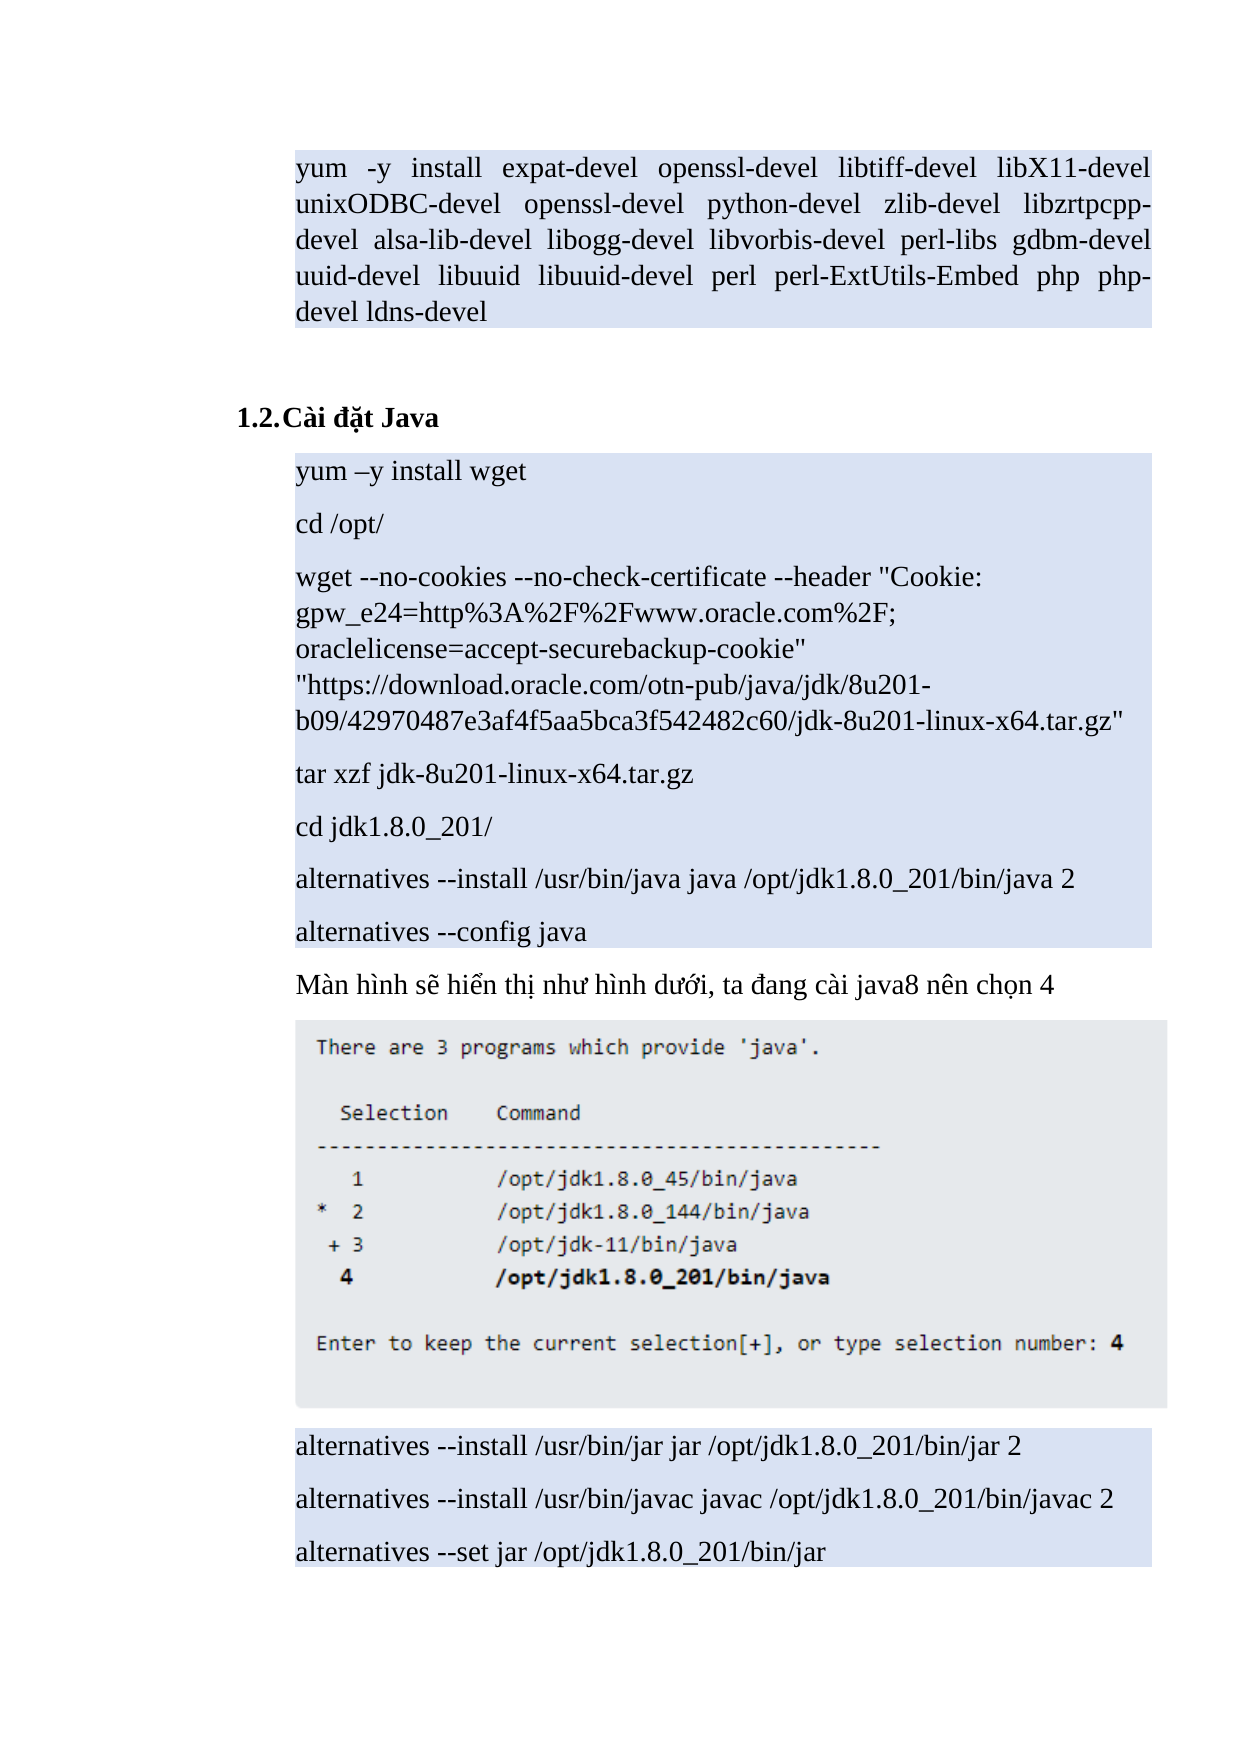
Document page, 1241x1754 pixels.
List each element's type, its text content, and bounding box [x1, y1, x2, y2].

picture [295, 1020, 1168, 1410]
list Cài đặt Java [236, 400, 1152, 434]
text alternatives --install /usr/bin/java java /opt/jdk1.8.0_201/bin/java 2 [295, 862, 1152, 895]
text tar xzf jdk-8u201-linux-x64.tar.gz [295, 756, 1152, 789]
text alternatives --install /usr/bin/jar jar /opt/jdk1.8.0_201/bin/jar 2 [295, 1428, 1152, 1462]
text Màn hình sẽ hiển thị như hình dưới, ta đang cài java8 nên chọn 4 [295, 967, 1152, 1001]
text alternatives --install /usr/bin/javac javac /opt/jdk1.8.0_201/bin/javac 2 [295, 1481, 1152, 1514]
text yum –y install wget [295, 453, 1152, 487]
text wget --no-cookies --no-check-certificate --header "Cookie: gpw_e24=http%3A%2F%2Fwww.oracle.com%2F; oraclelicense=accept-securebackup-cookie" "https://download.oracle.com/otn-pub/java/jdk/8u201-b09/42970487e3af4f5aa5bca3f542482c60/jdk-8u201-linux-x64.tar.gz" [295, 559, 1152, 737]
text yum -y install expat-devel openssl-devel libtiff-devel libX11-devel unixODBC-devel openssl-devel python-devel zlib-devel libzrtpcpp-devel alsa-lib-devel libogg-devel libvorbis-devel perl-libs gdbm-devel uuid-devel libuuid libuuid-devel perl perl-ExtUtils-Embed php php-devel ldns-devel [295, 150, 1152, 328]
text alternatives --set jar /opt/jdk1.8.0_201/bin/jar [295, 1534, 1152, 1567]
text cd jdk1.8.0_201/ [295, 809, 1152, 842]
text cd /opt/ [295, 506, 1152, 539]
text alternatives --config java [295, 914, 1152, 948]
